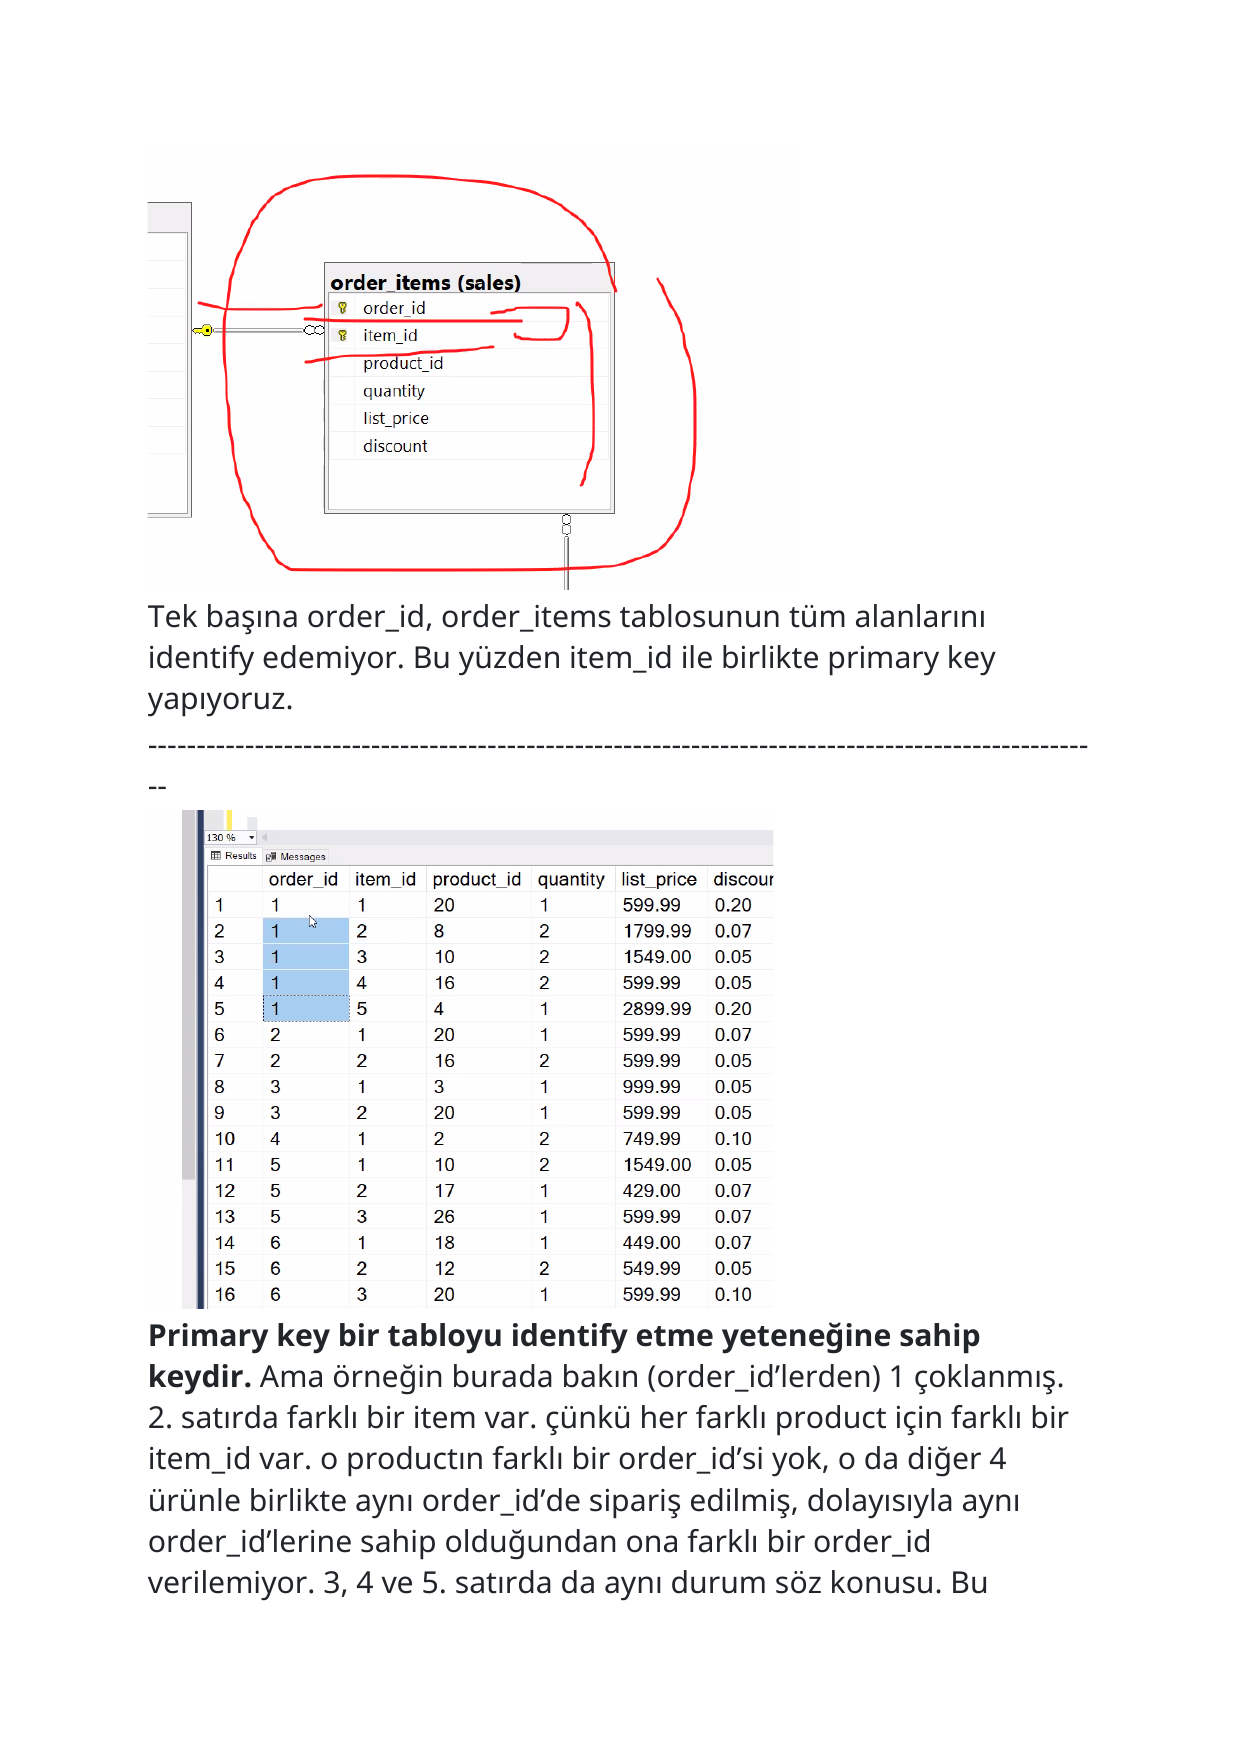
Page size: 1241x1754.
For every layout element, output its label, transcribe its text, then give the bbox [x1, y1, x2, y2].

picture [147, 810, 774, 1309]
text --------------------------------------------------------------------------------------------------- [167, 723, 1093, 806]
picture [147, 147, 794, 590]
text Tek başına order_id, order_items tablosunun tüm alanlarını identify edemiyor. Bu yüzden item_id ile birlikte primary key yapıyoruz. [293, 595, 1093, 718]
